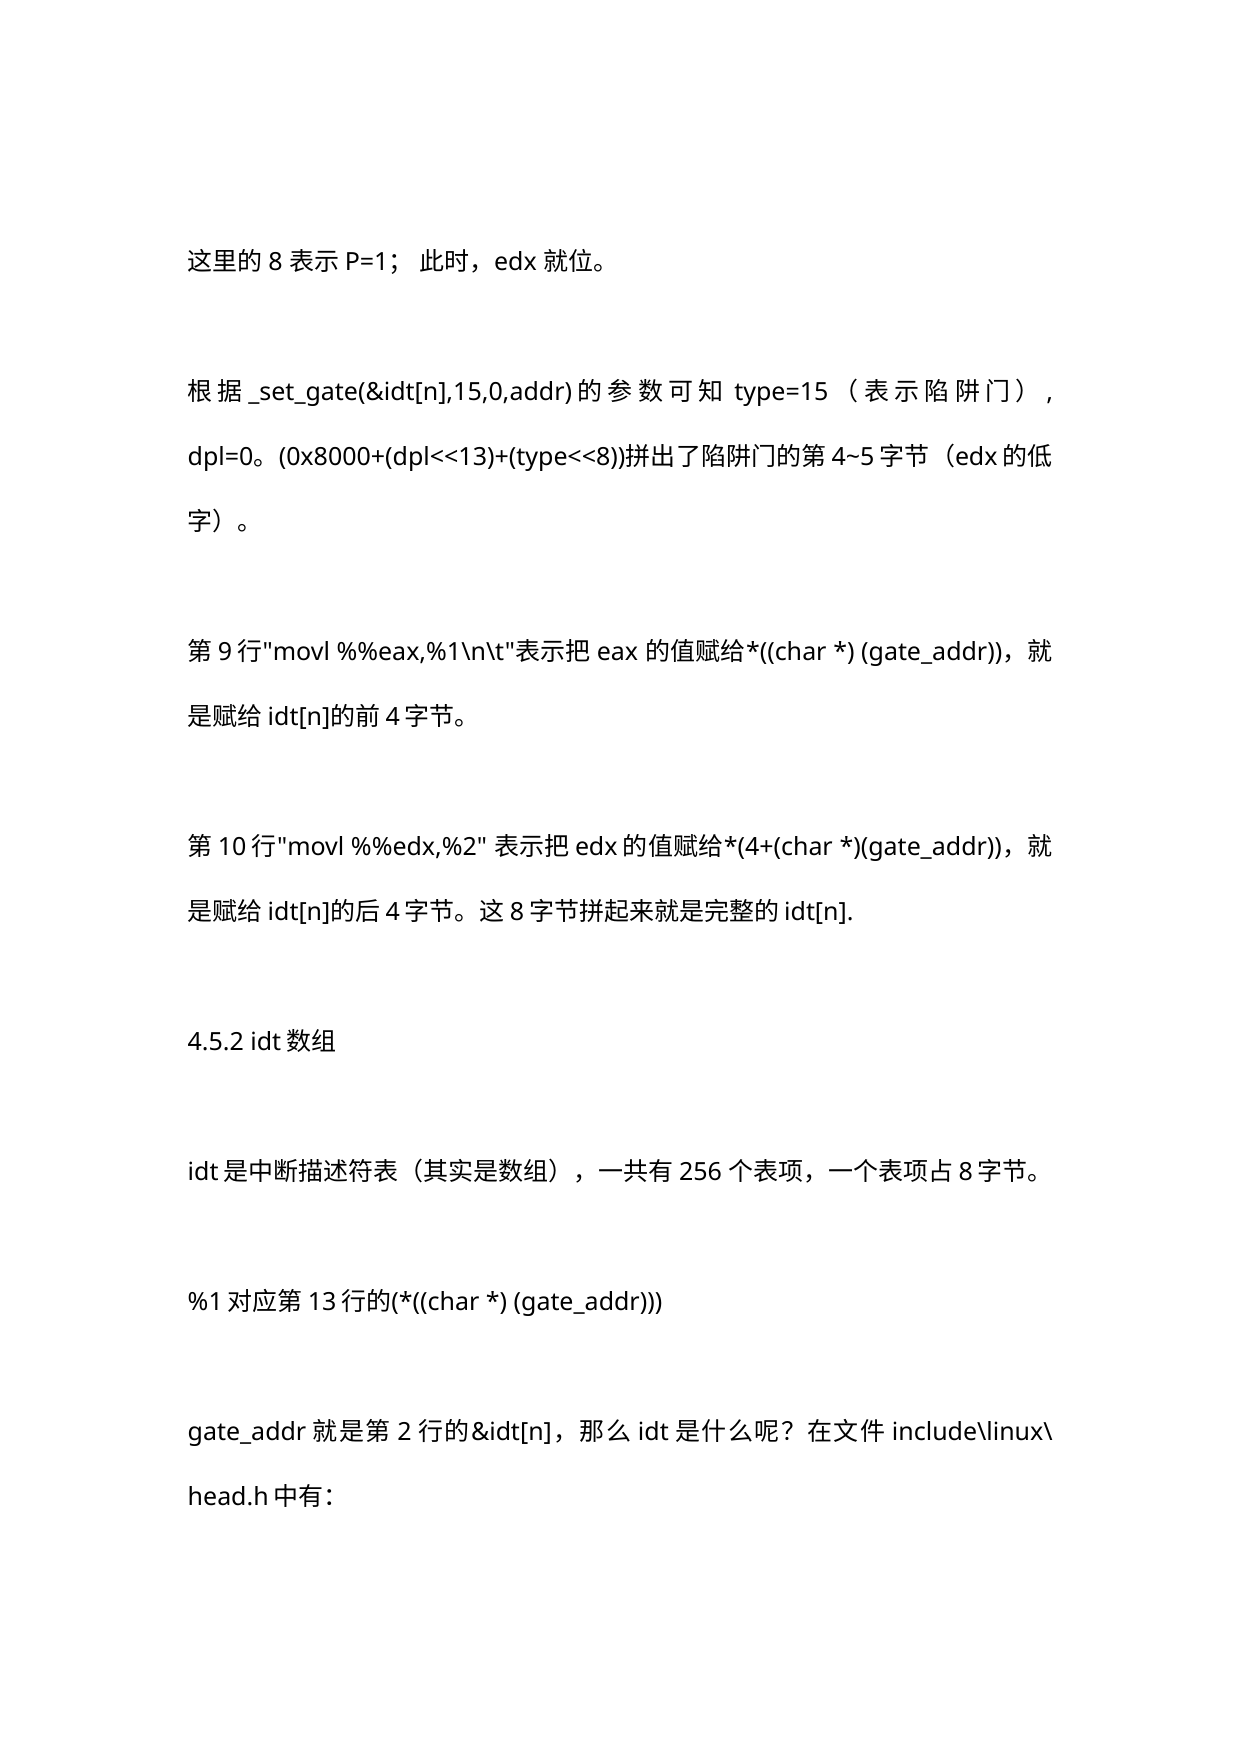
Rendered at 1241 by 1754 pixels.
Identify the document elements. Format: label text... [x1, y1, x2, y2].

text %1对应第13行的(*((char *) (gate_addr))) [187, 1267, 1053, 1332]
text 根据_set_gate(&idt[n],15,0,addr)的参数可知type=15（表示陷阱门）, dpl=0。(0x8000+(dpl<<13)+(type<<8))拼出了陷阱门的第4~5字节（edx的低字）。 [187, 357, 1053, 552]
text idt是中断描述符表（其实是数组），一共有 256 个表项，一个表项占8字节。 [187, 1137, 1053, 1202]
text 这里的 8 表示 P=1； 此时，edx 就位。 [187, 227, 1053, 292]
text gate_addr就是第2行的&idt[n]，那么idt是什么呢？在文件include\linux\head.h中有： [187, 1397, 1053, 1527]
text 第10行"movl %%edx,%2" 表示把edx的值赋给*(4+(char *)(gate_addr))，就是赋给idt[n]的后4字节。这8字节拼起来就是完整的idt[n]. [187, 812, 1053, 942]
text 4.5.2 idt数组 [187, 1007, 1053, 1072]
text 第9行"movl %%eax,%1\n\t"表示把 eax 的值赋给*((char *) (gate_addr))，就是赋给idt[n]的前4字节。 [187, 617, 1053, 747]
